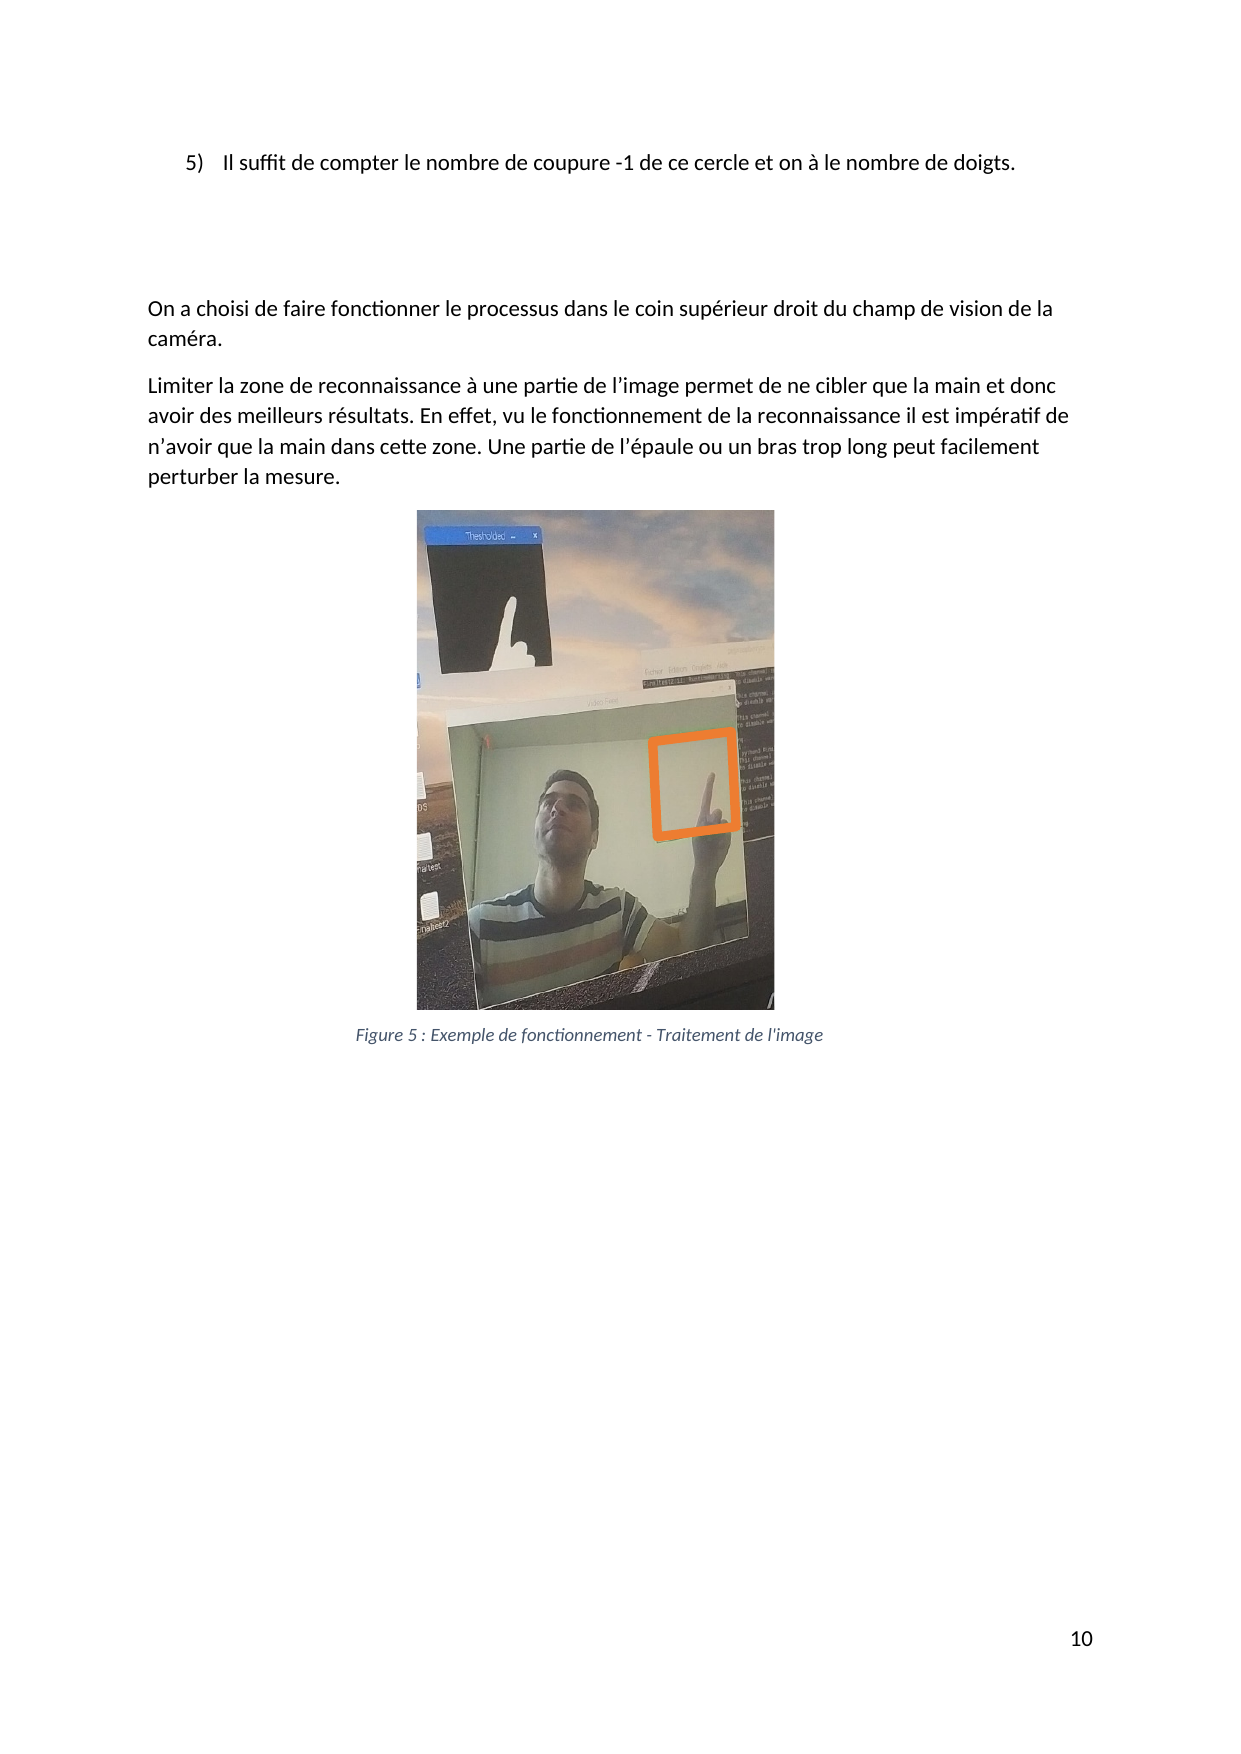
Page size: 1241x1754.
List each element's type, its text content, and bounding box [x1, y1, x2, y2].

text Limiter la zone de reconnaissance à une partie de l’image permet de ne cibler que la main et donc avoir des meilleurs résultats. En effet, vu le fonctionnement de la reconnaissance il est impératif de n’avoir que la main dans cette zone. Une partie de l’épaule ou un bras trop long peut facilement perturber la mesure. [148, 371, 1093, 490]
picture [415, 510, 774, 1007]
list Il suffit de compter le nombre de coupure -1 de ce cercle et on à le nombre de doigts. [185, 148, 1093, 176]
text On a choisi de faire fonctionner le processus dans le coin supérieur droit du champ de vision de la caméra. [148, 294, 1093, 353]
